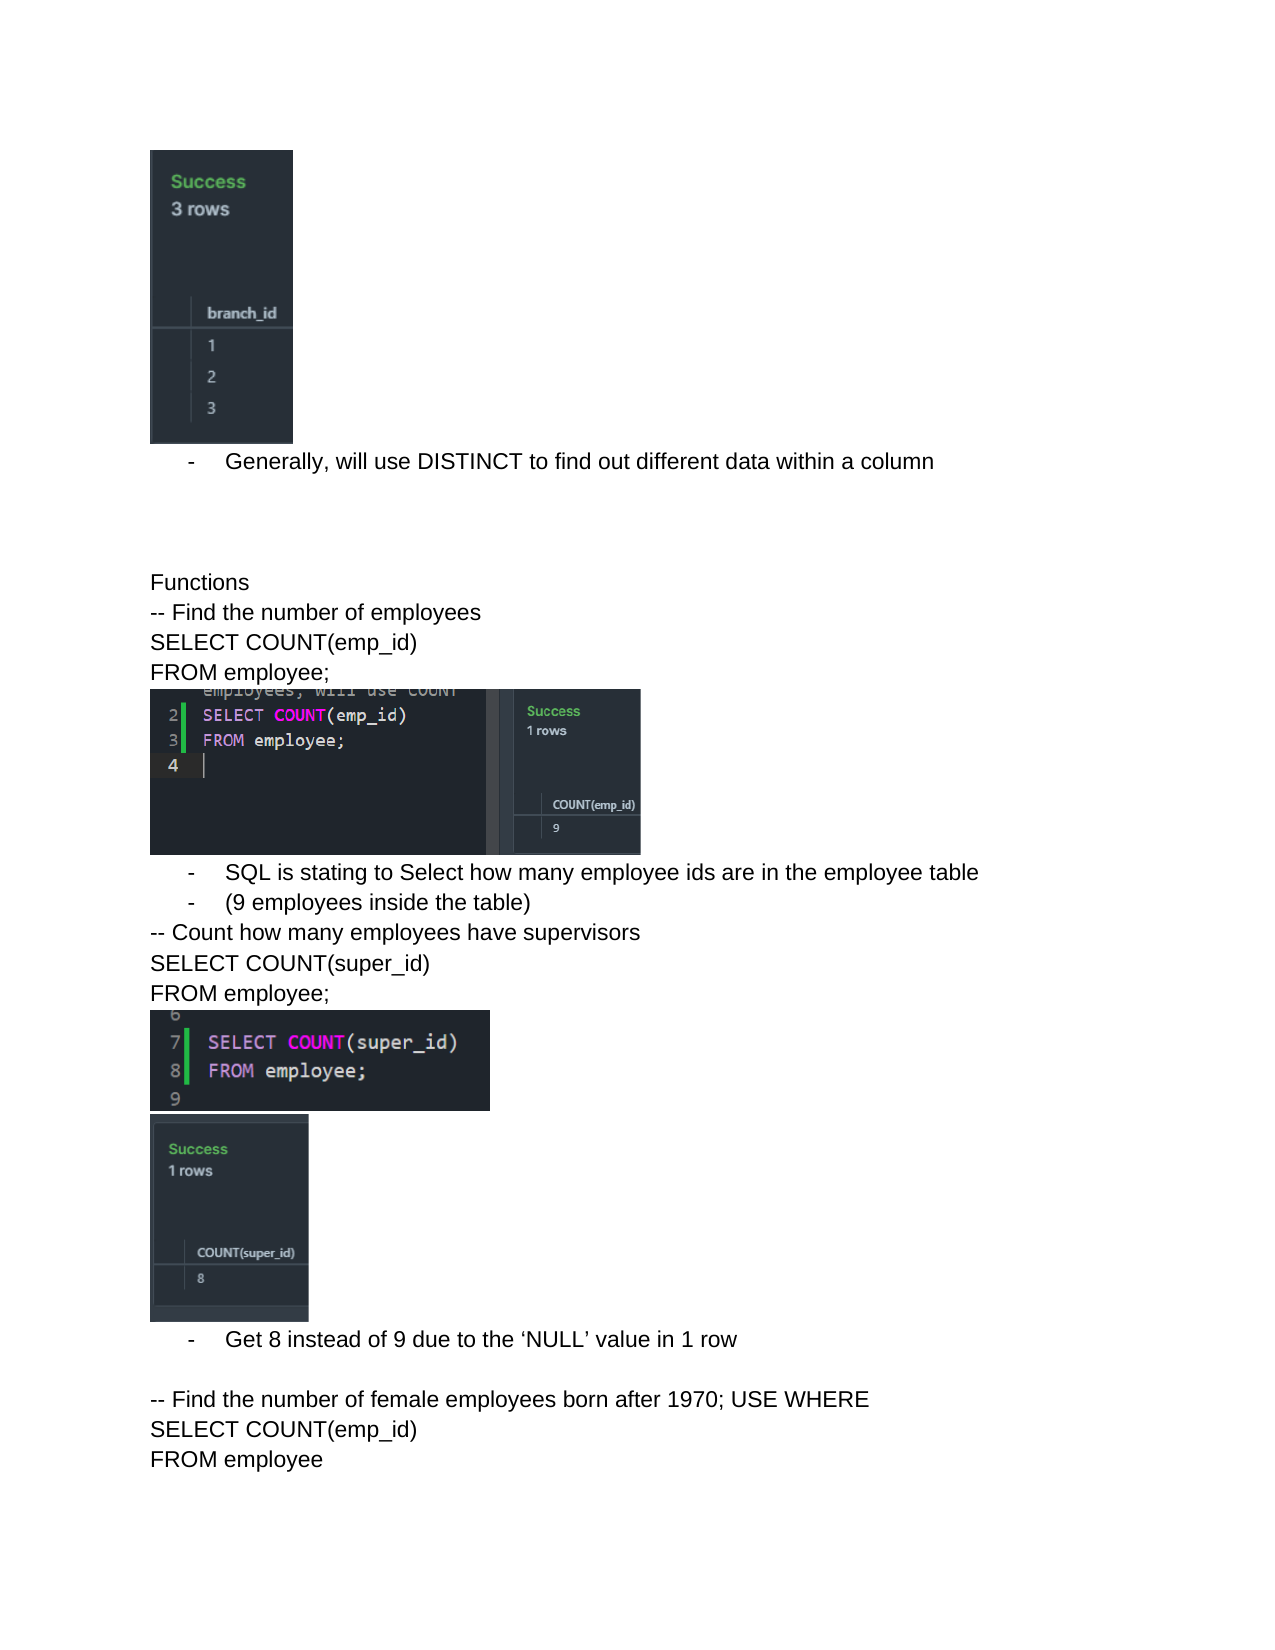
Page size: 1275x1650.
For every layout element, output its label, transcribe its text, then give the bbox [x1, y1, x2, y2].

text SELECT COUNT(emp_id) [150, 1416, 1125, 1442]
list SQL is stating to Select how many employee ids are in the employee table [187, 859, 1125, 885]
text -- Find the number of employees [150, 599, 1125, 625]
list (9 employees inside the table) [187, 889, 1125, 915]
text FROM employee; [150, 980, 1125, 1006]
picture [150, 1114, 309, 1322]
text SELECT COUNT(emp_id) [150, 629, 1125, 655]
text SELECT COUNT(super_id) [150, 949, 1125, 976]
picture [150, 689, 641, 855]
text FROM employee [150, 1446, 1125, 1473]
picture [150, 150, 293, 444]
text Functions [150, 568, 1125, 595]
text -- Count how many employees have supervisors [150, 919, 1125, 946]
picture [150, 1010, 490, 1111]
list Get 8 instead of 9 due to the ‘NULL’ value in 1 row [187, 1326, 1125, 1352]
list Generally, will use DISTINCT to find out different data within a column [187, 448, 1125, 474]
text FROM employee; [150, 659, 1125, 685]
text -- Find the number of female employees born after 1970; USE WHERE [150, 1386, 1125, 1412]
